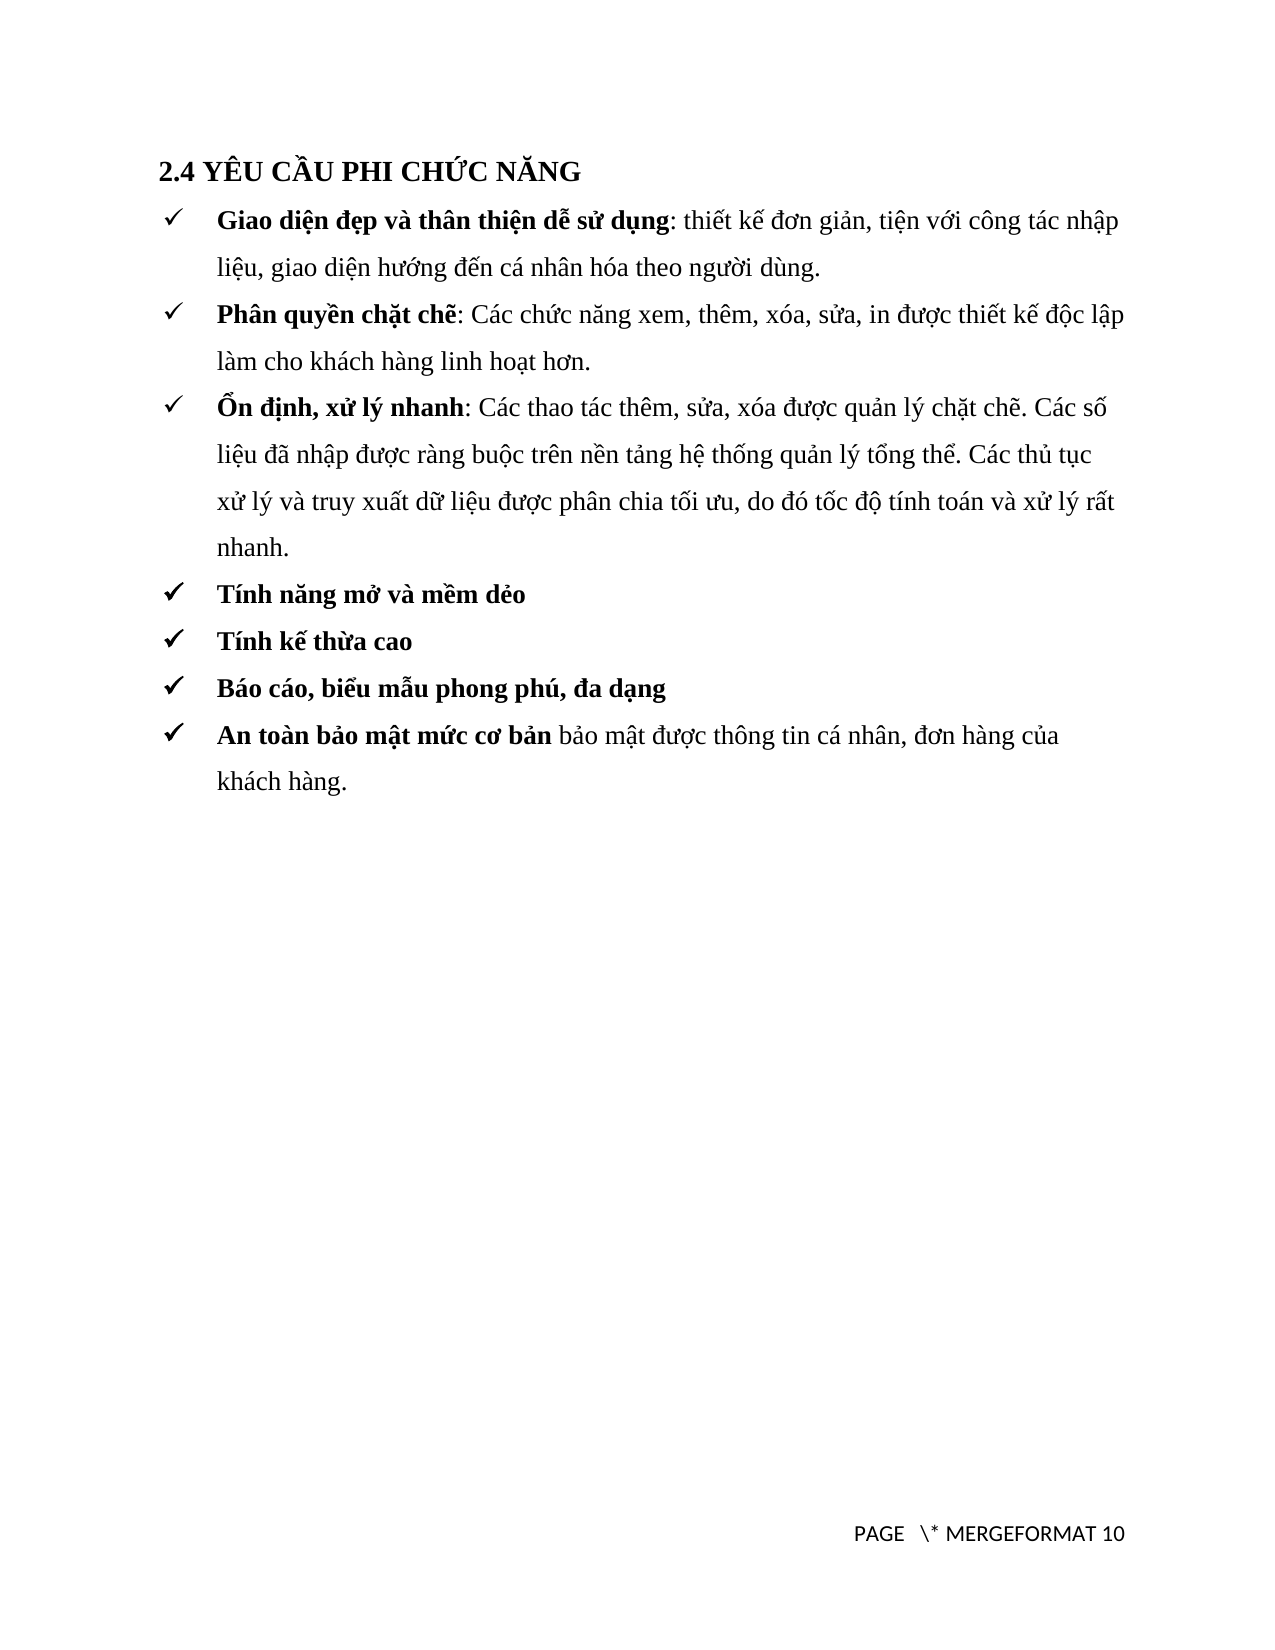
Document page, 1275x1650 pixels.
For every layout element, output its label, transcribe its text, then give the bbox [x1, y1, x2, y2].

list An toàn bảo mật mức cơ bản bảo mật được thông tin cá nhân, đơn hàng của khách hàng. [162, 719, 1125, 797]
list Báo cáo, biểu mẫu phong phú, đa dạng [162, 672, 1125, 703]
subtitle 2.4 YÊU CẦU PHI CHỨC NĂNG [158, 154, 1125, 188]
list Tính năng mở và mềm dẻo [162, 578, 1125, 609]
list Giao diện đẹp và thân thiện dễ sử dụng: thiết kế đơn giản, tiện với công tác nhập liệu, giao diện hướng đến cá nhân hóa theo người dùng. [162, 204, 1125, 282]
list Phân quyền chặt chẽ: Các chức năng xem, thêm, xóa, sửa, in được thiết kế độc lập làm cho khách hàng linh hoạt hơn. [162, 298, 1125, 376]
list Tính kế thừa cao [162, 625, 1125, 656]
list Ổn định, xử lý nhanh: Các thao tác thêm, sửa, xóa được quản lý chặt chẽ. Các số liệu đã nhập được ràng buộc trên nền tảng hệ thống quản lý tổng thể. Các thủ tục xử lý và truy xuất dữ liệu được phân chia tối ưu, do đó tốc độ tính toán và xử lý rất nhanh. [162, 391, 1125, 563]
